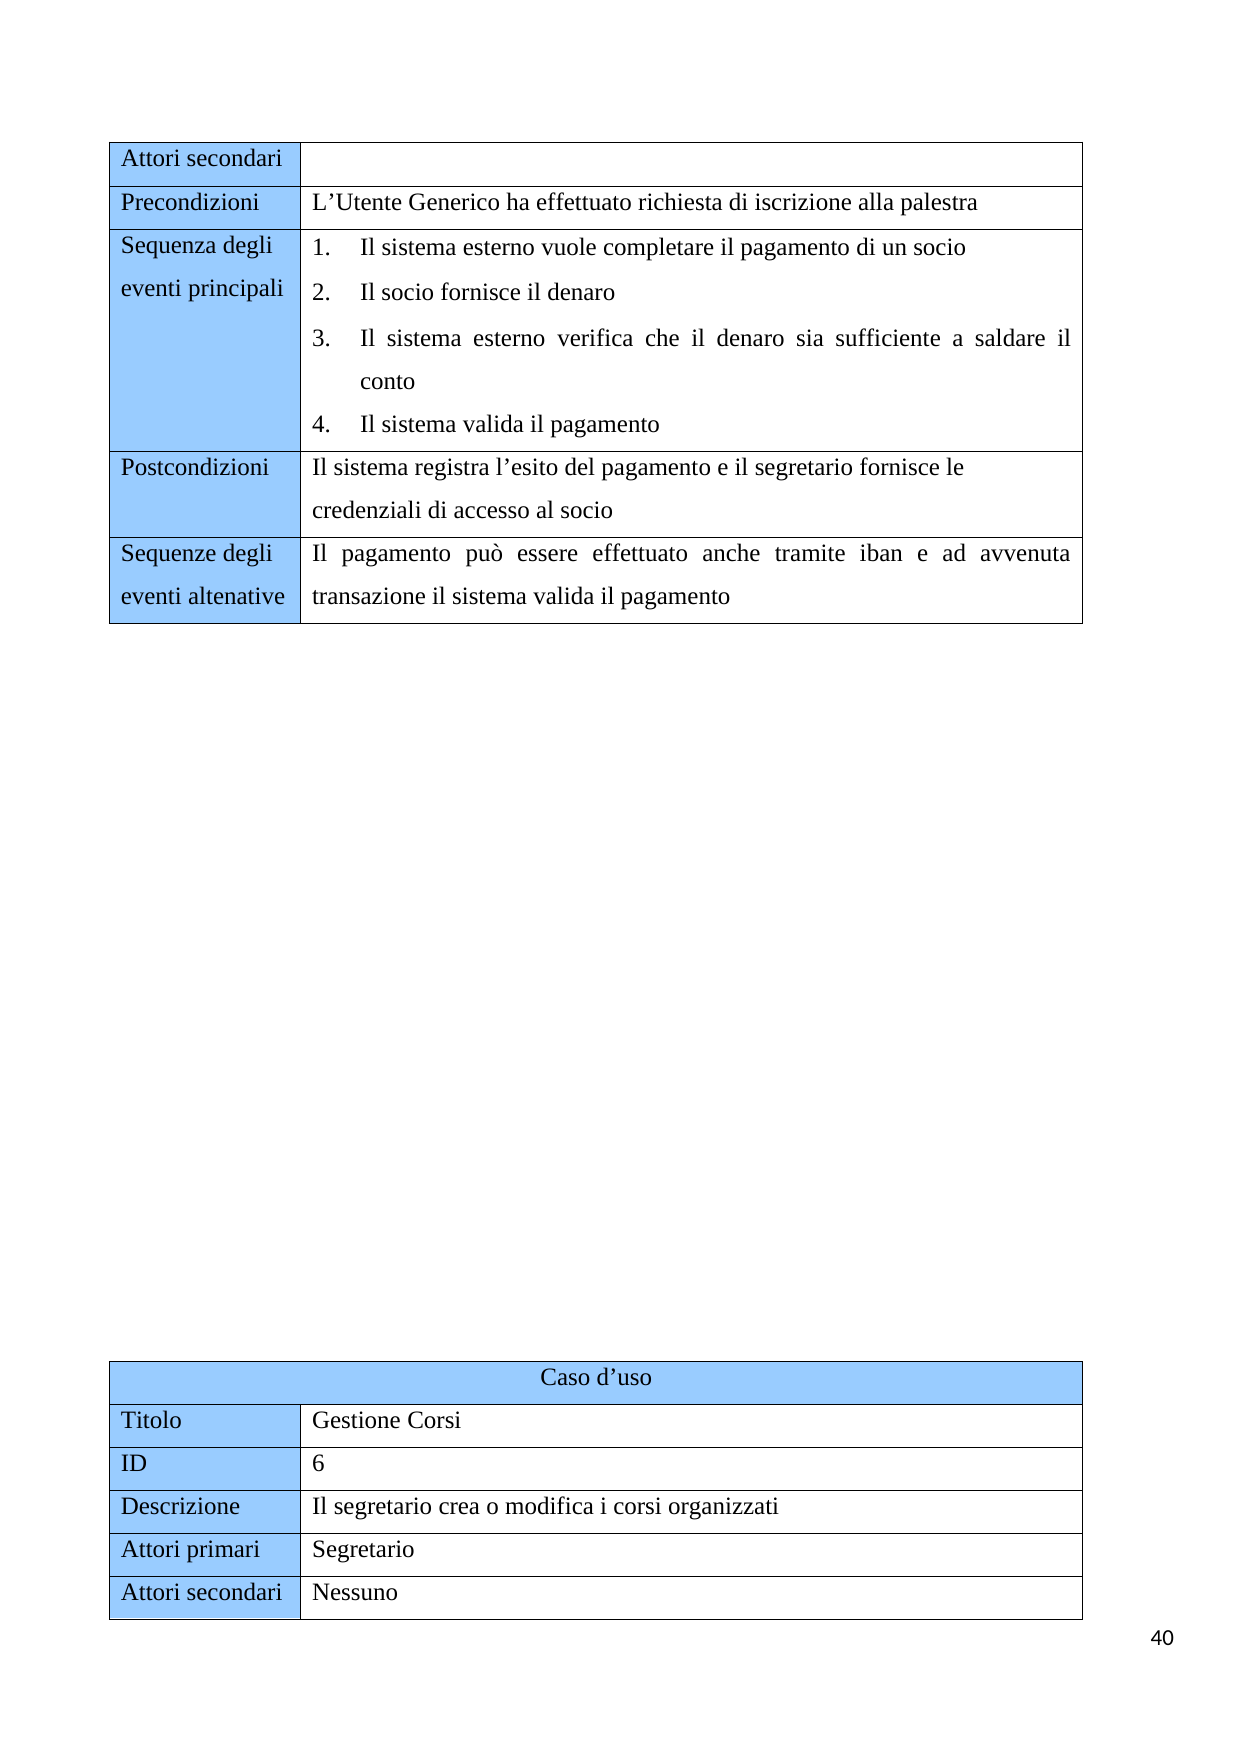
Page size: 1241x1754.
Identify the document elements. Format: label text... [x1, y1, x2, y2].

table_cell Il pagamento può essere effettuato anche tramite iban e ad avvenuta transazione il sistema valida il pagamento [301, 538, 1082, 623]
table_cell Il segretario crea o modifica i corsi organizzati [301, 1491, 1082, 1533]
table_cell Sequenza degli eventi principali [110, 230, 300, 451]
table_cell L’Utente Generico ha effettuato richiesta di iscrizione alla palestra [301, 187, 1082, 229]
table_cell Gestione Corsi [301, 1405, 1082, 1447]
table_cell Descrizione [110, 1491, 300, 1533]
table_cell Segretario [301, 1534, 1082, 1576]
table_cell 6 [301, 1448, 1082, 1490]
table_cell [301, 143, 1082, 186]
table_cell Sequenze degli eventi altenative [110, 538, 300, 623]
table_cell Attori secondari [110, 143, 300, 186]
table_cell Attori secondari [110, 1577, 300, 1618]
table_cell Il sistema esterno vuole completare il pagamento di un socio Il socio fornisce il denaro Il sistema esterno verifica che il denaro sia sufficiente a saldare il conto Il sistema valida il pagamento [301, 230, 1082, 451]
table_cell ID [110, 1448, 300, 1490]
table_cell Postcondizioni [110, 452, 300, 537]
table_header Caso d’uso [110, 1362, 1082, 1404]
table_cell Il sistema registra l’esito del pagamento e il segretario fornisce le credenziali di accesso al socio [301, 452, 1082, 537]
table_cell Precondizioni [110, 187, 300, 229]
table_cell Titolo [110, 1405, 300, 1447]
table_cell Nessuno [301, 1577, 1082, 1618]
table_cell Attori primari [110, 1534, 300, 1576]
